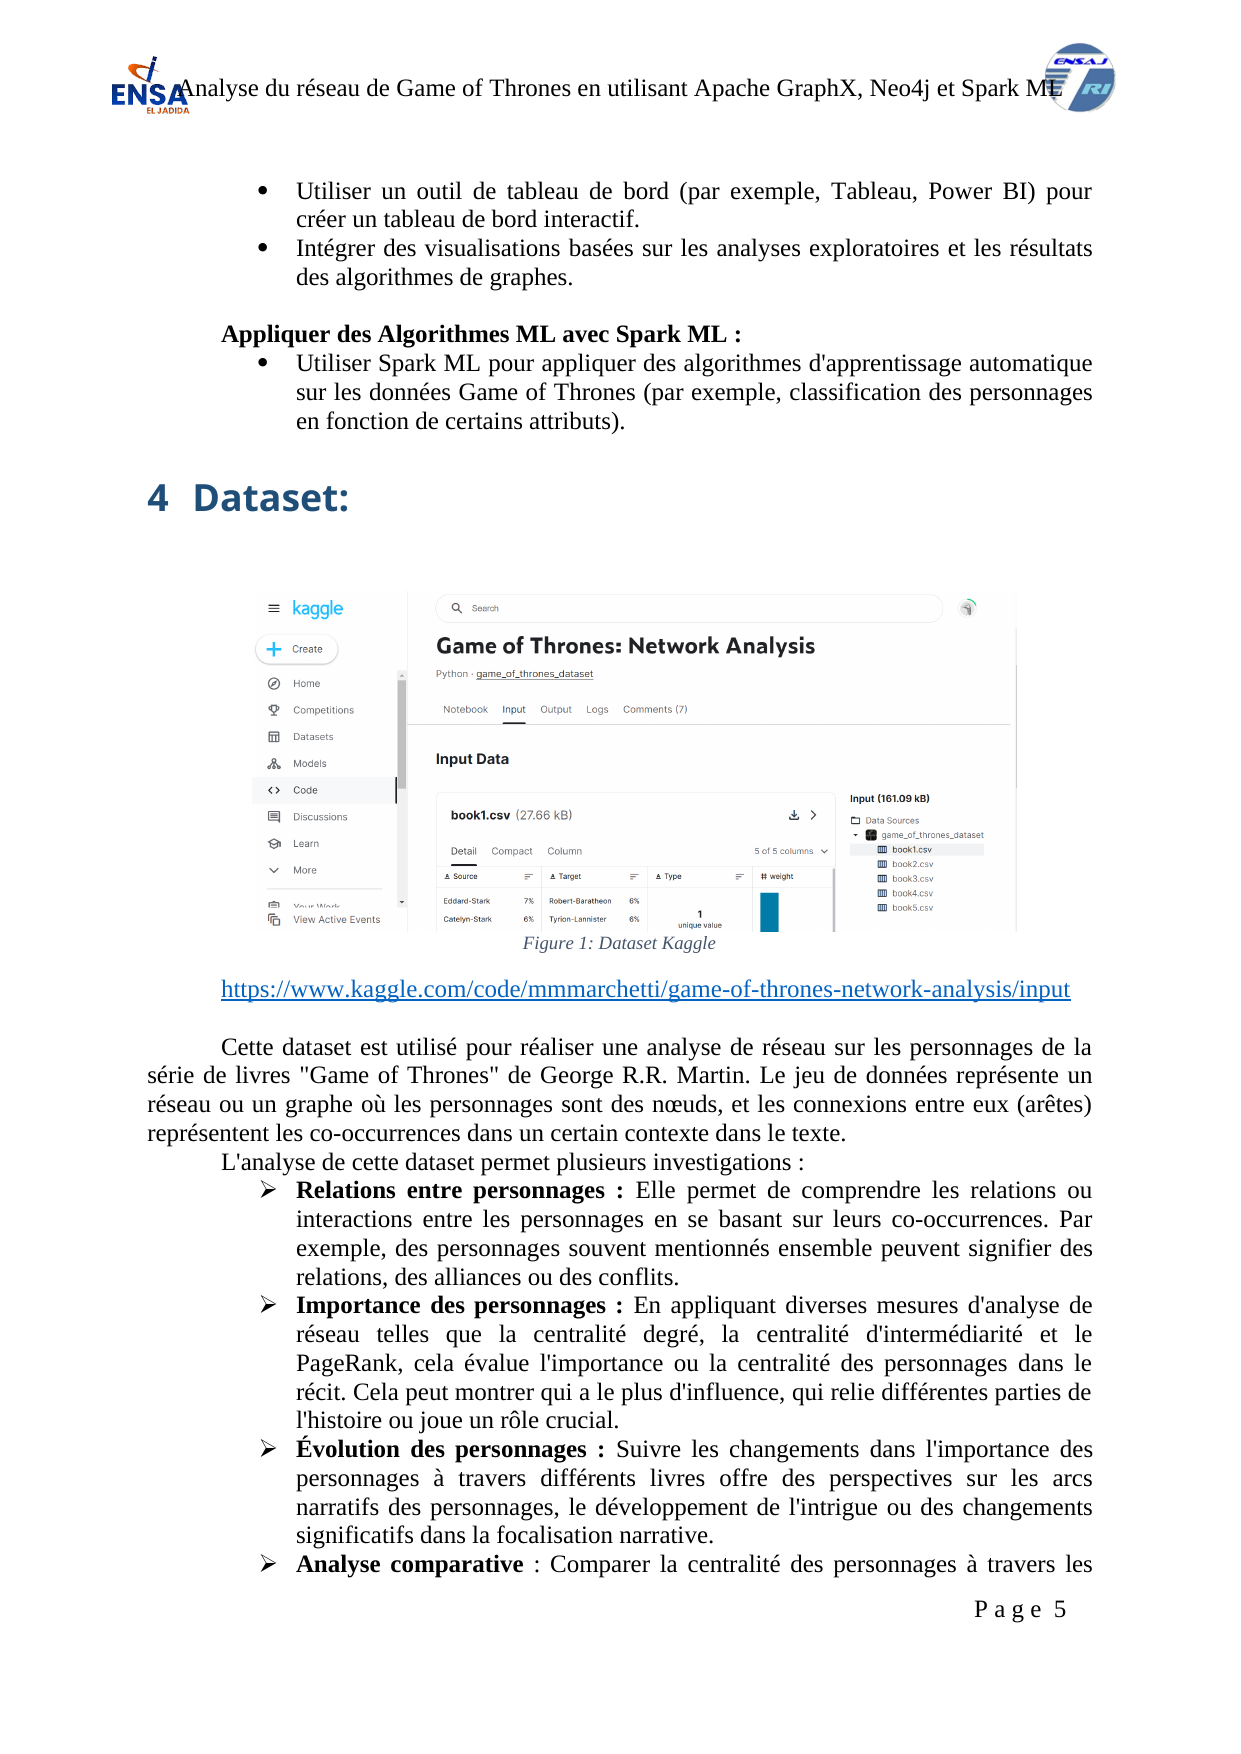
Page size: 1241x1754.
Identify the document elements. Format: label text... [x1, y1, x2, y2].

list Utiliser Spark ML pour appliquer des algorithmes d'apprentissage automatique sur les données Game of Thrones (par exemple, classification des personnages en fonction de certains attributs). [258, 348, 1093, 434]
list Intégrer des visualisations basées sur les analyses exploratoires et les résultats des algorithmes de graphes. [258, 233, 1093, 291]
text Cette dataset est utilisé pour réaliser une analyse de réseau sur les personnages de la série de livres "Game of Thrones" de George R.R. Martin. Le jeu de données représente un réseau ou un graphe où les personnages sont des nœuds, et les connexions entre eux (arêtes) représentent les co-occurrences dans un certain contexte dans le texte. [147, 1032, 1093, 1147]
text Appliquer des Algorithmes ML avec Spark ML : [147, 319, 1093, 348]
text L'analyse de cette dataset permet plusieurs investigations : [147, 1147, 1093, 1175]
list Évolution des personnages : Suivre les changements dans l'importance des personnages à travers différents livres offre des perspectives sur les arcs narratifs des personnages, le développement de l'intrigue ou des changements significatifs dans la focalisation narrative. [258, 1434, 1093, 1549]
picture [105, 52, 194, 115]
list Importance des personnages : En appliquant diverses mesures d'analyse de réseau telles que la centralité degré, la centralité d'intermédiarité et le PageRank, cela évalue l'importance ou la centralité des personnages dans le récit. Cela peut montrer qui a le plus d'influence, qui relie différentes parties de l'histoire ou joue un rôle crucial. [258, 1290, 1093, 1434]
text https://www.kaggle.com/code/mmmarchetti/game-of-thrones-network-analysis/input [147, 974, 1093, 1003]
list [258, 1549, 1093, 1578]
picture [1044, 41, 1116, 113]
picture [252, 591, 1017, 932]
list Utiliser un outil de tableau de bord (par exemple, Tableau, Power BI) pour créer un tableau de bord interactif. [258, 176, 1093, 233]
subtitle Dataset: [147, 472, 1077, 523]
list Relations entre personnages : Elle permet de comprendre les relations ou interactions entre les personnages en se basant sur leurs co-occurrences. Par exemple, des personnages souvent mentionnés ensemble peuvent signifier des relations, des alliances ou des conflits. [258, 1175, 1093, 1290]
